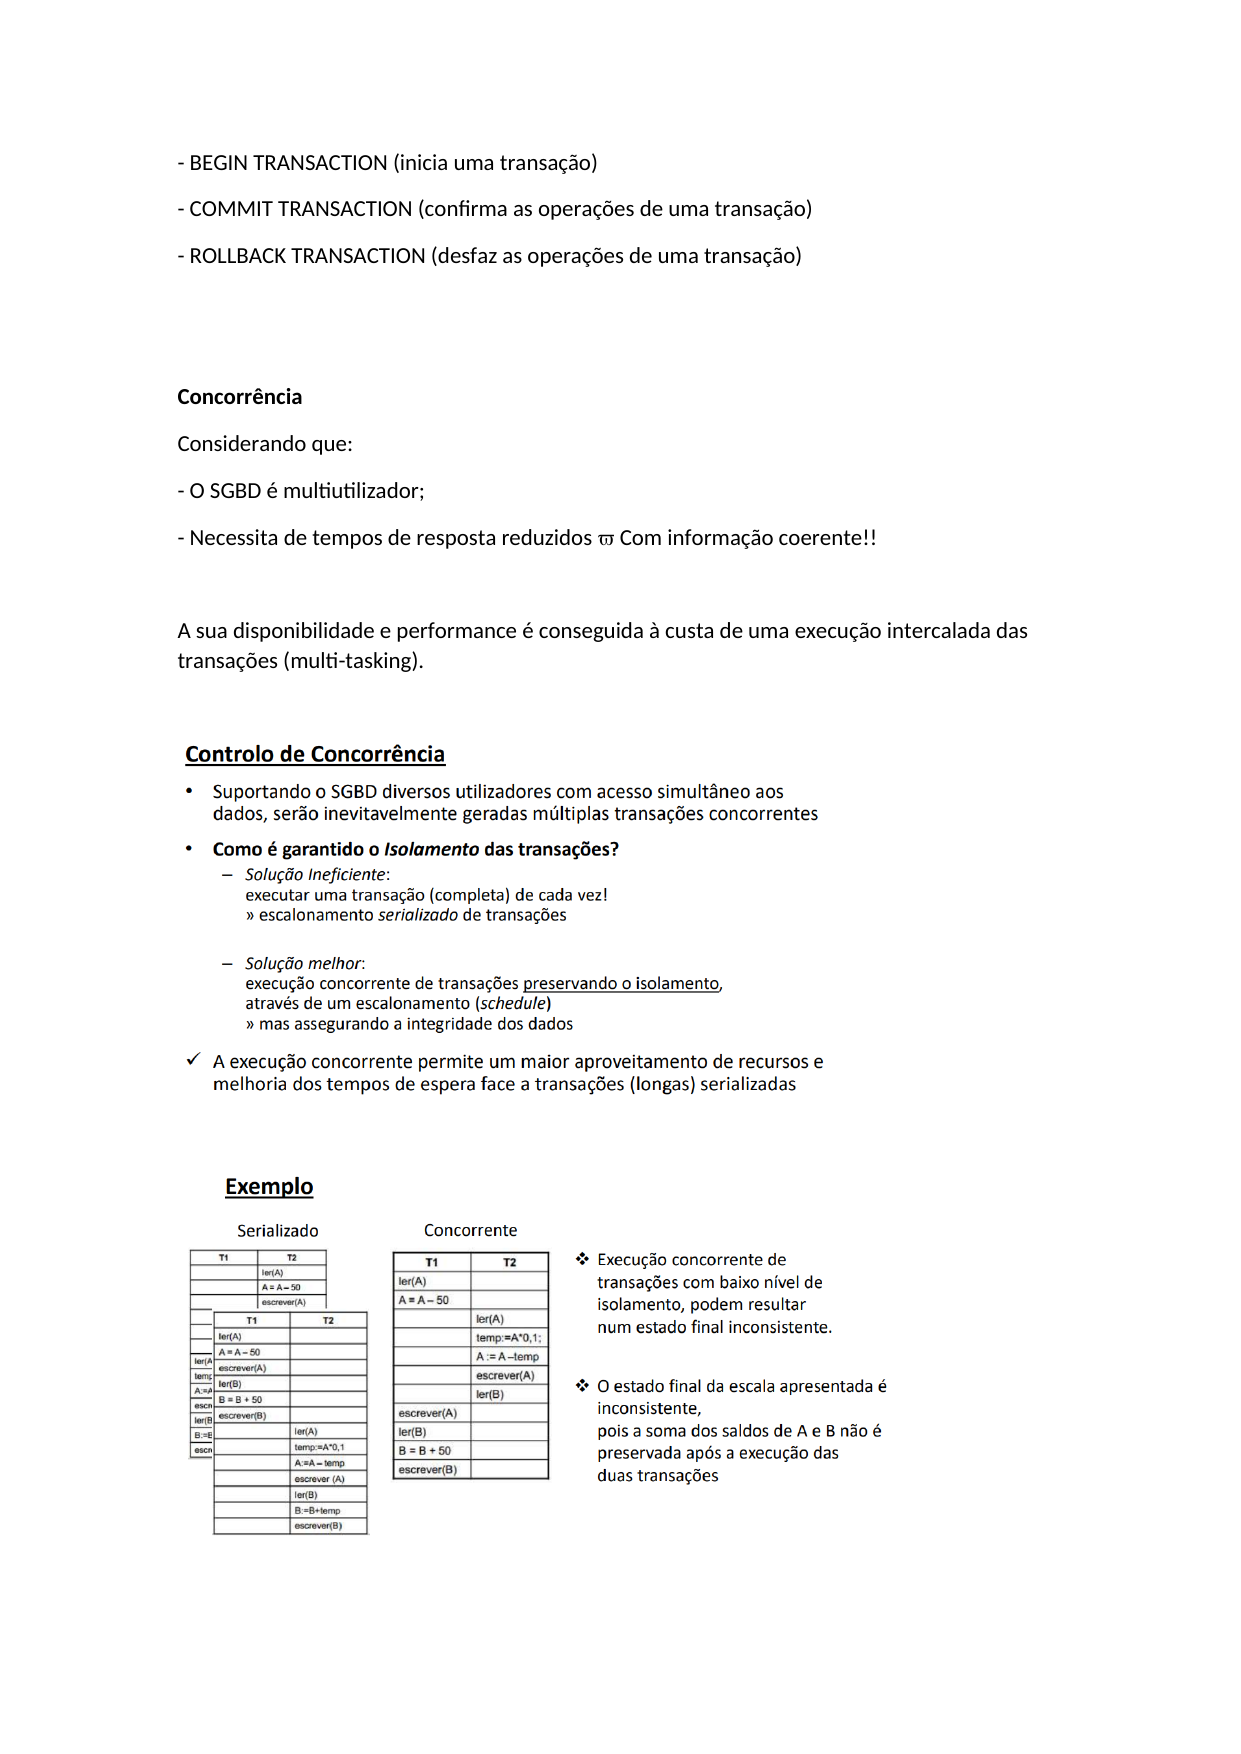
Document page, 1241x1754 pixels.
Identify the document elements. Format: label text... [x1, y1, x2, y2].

text - ROLLBACK TRANSACTION (desfaz as operações de uma transação) [177, 241, 1063, 269]
text - BEGIN TRANSACTION (inicia uma transação) [177, 148, 1063, 176]
picture [177, 740, 843, 1103]
text Considerando que: [177, 429, 1063, 457]
text - COMMIT TRANSACTION (confirma as operações de uma transação) [177, 194, 1063, 222]
text Concorrência [177, 382, 1063, 410]
text - O SGBD é multiutilizador; [177, 476, 1063, 504]
text - Necessita de tempos de resposta reduzidos Com informação coerente!! [177, 523, 1063, 551]
picture [177, 1168, 900, 1540]
text A sua disponibilidade e performance é conseguida à custa de uma execução intercalada das transações (multi-tasking). [177, 616, 1063, 674]
